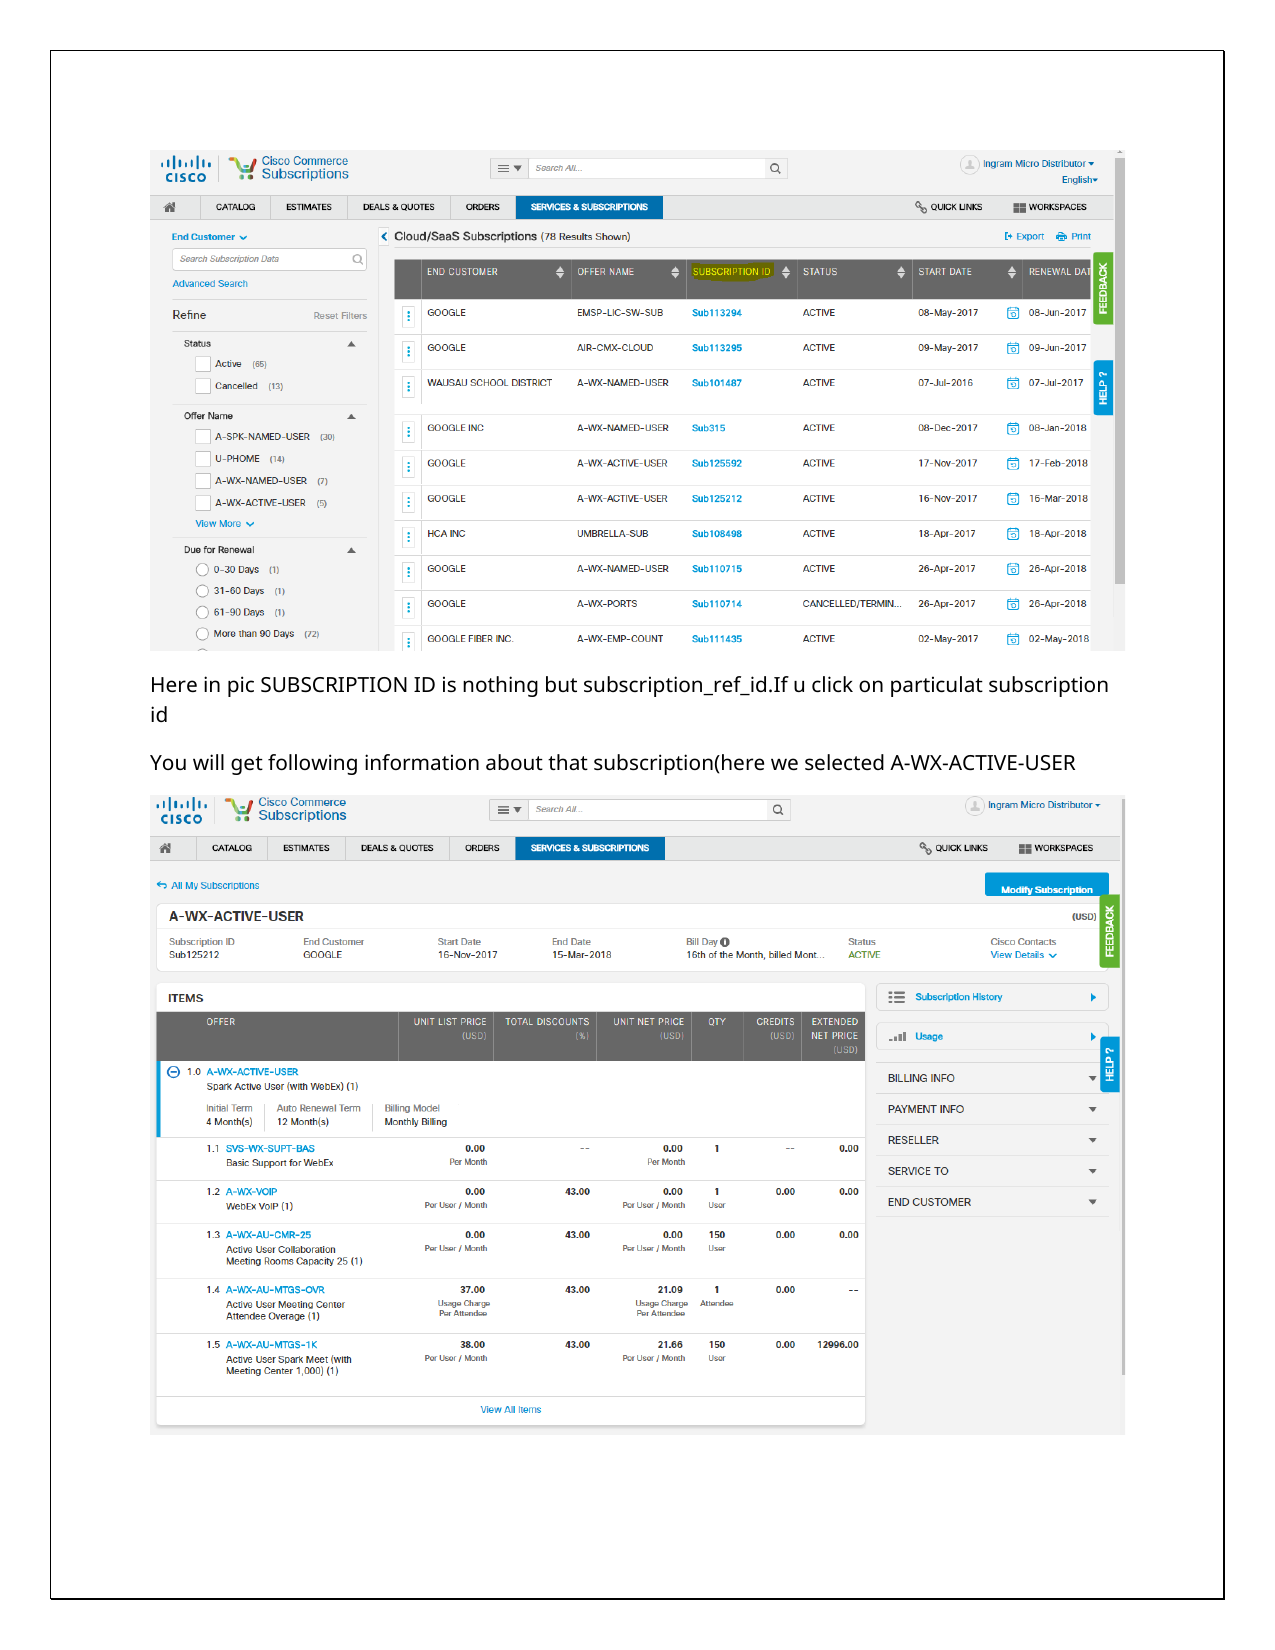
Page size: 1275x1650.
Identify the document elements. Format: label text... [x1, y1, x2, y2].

text Here in pic SUBSCRIPTION ID is nothing but subscription_ref_id.If u click on particulat subscription id [150, 670, 1124, 729]
picture [150, 150, 1125, 651]
text You will get following information about that subscription(here we selected A-WX-ACTIVE-USER [150, 748, 1124, 776]
picture [150, 795, 1125, 1435]
